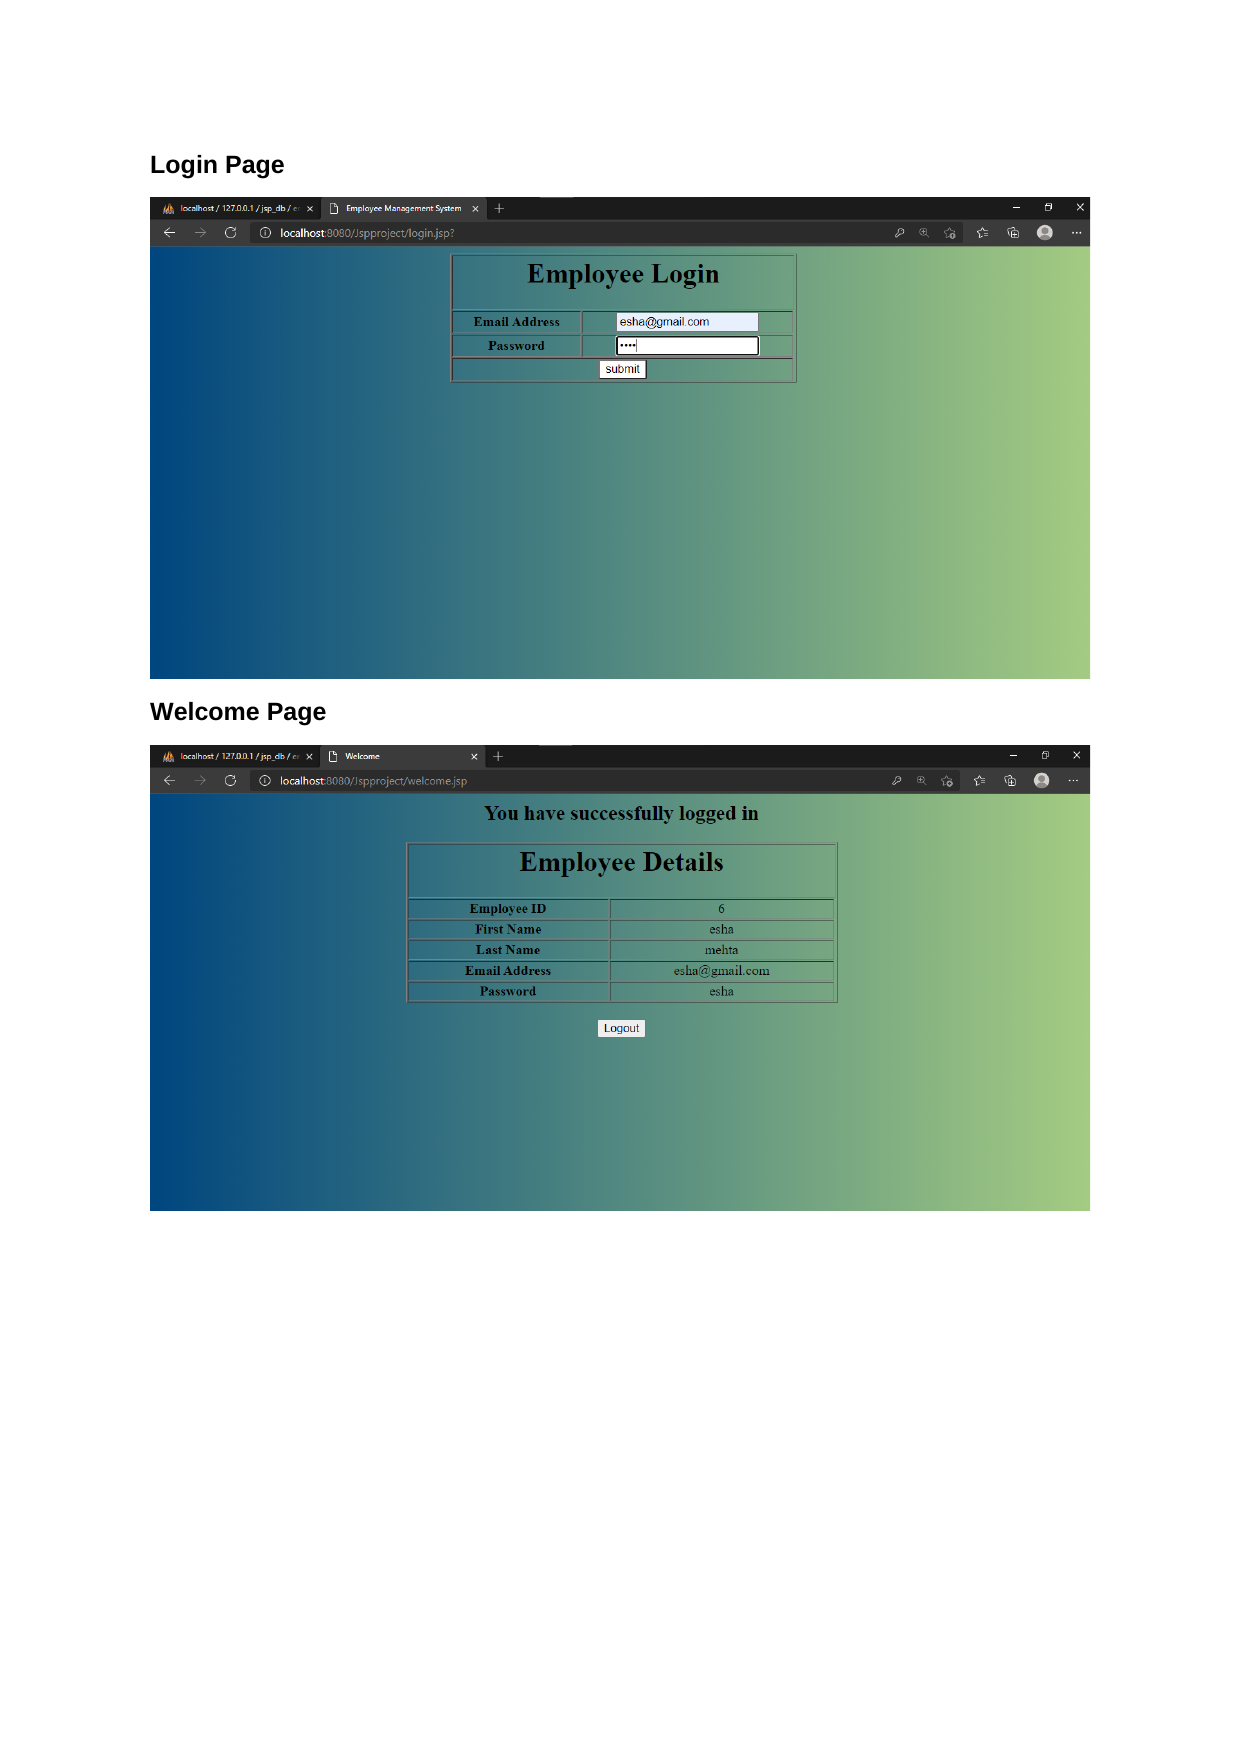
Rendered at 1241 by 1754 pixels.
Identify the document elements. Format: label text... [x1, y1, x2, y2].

picture [150, 197, 1091, 679]
text Login Page [150, 150, 1090, 179]
text Welcome Page [150, 697, 1090, 726]
picture [150, 745, 1091, 1211]
